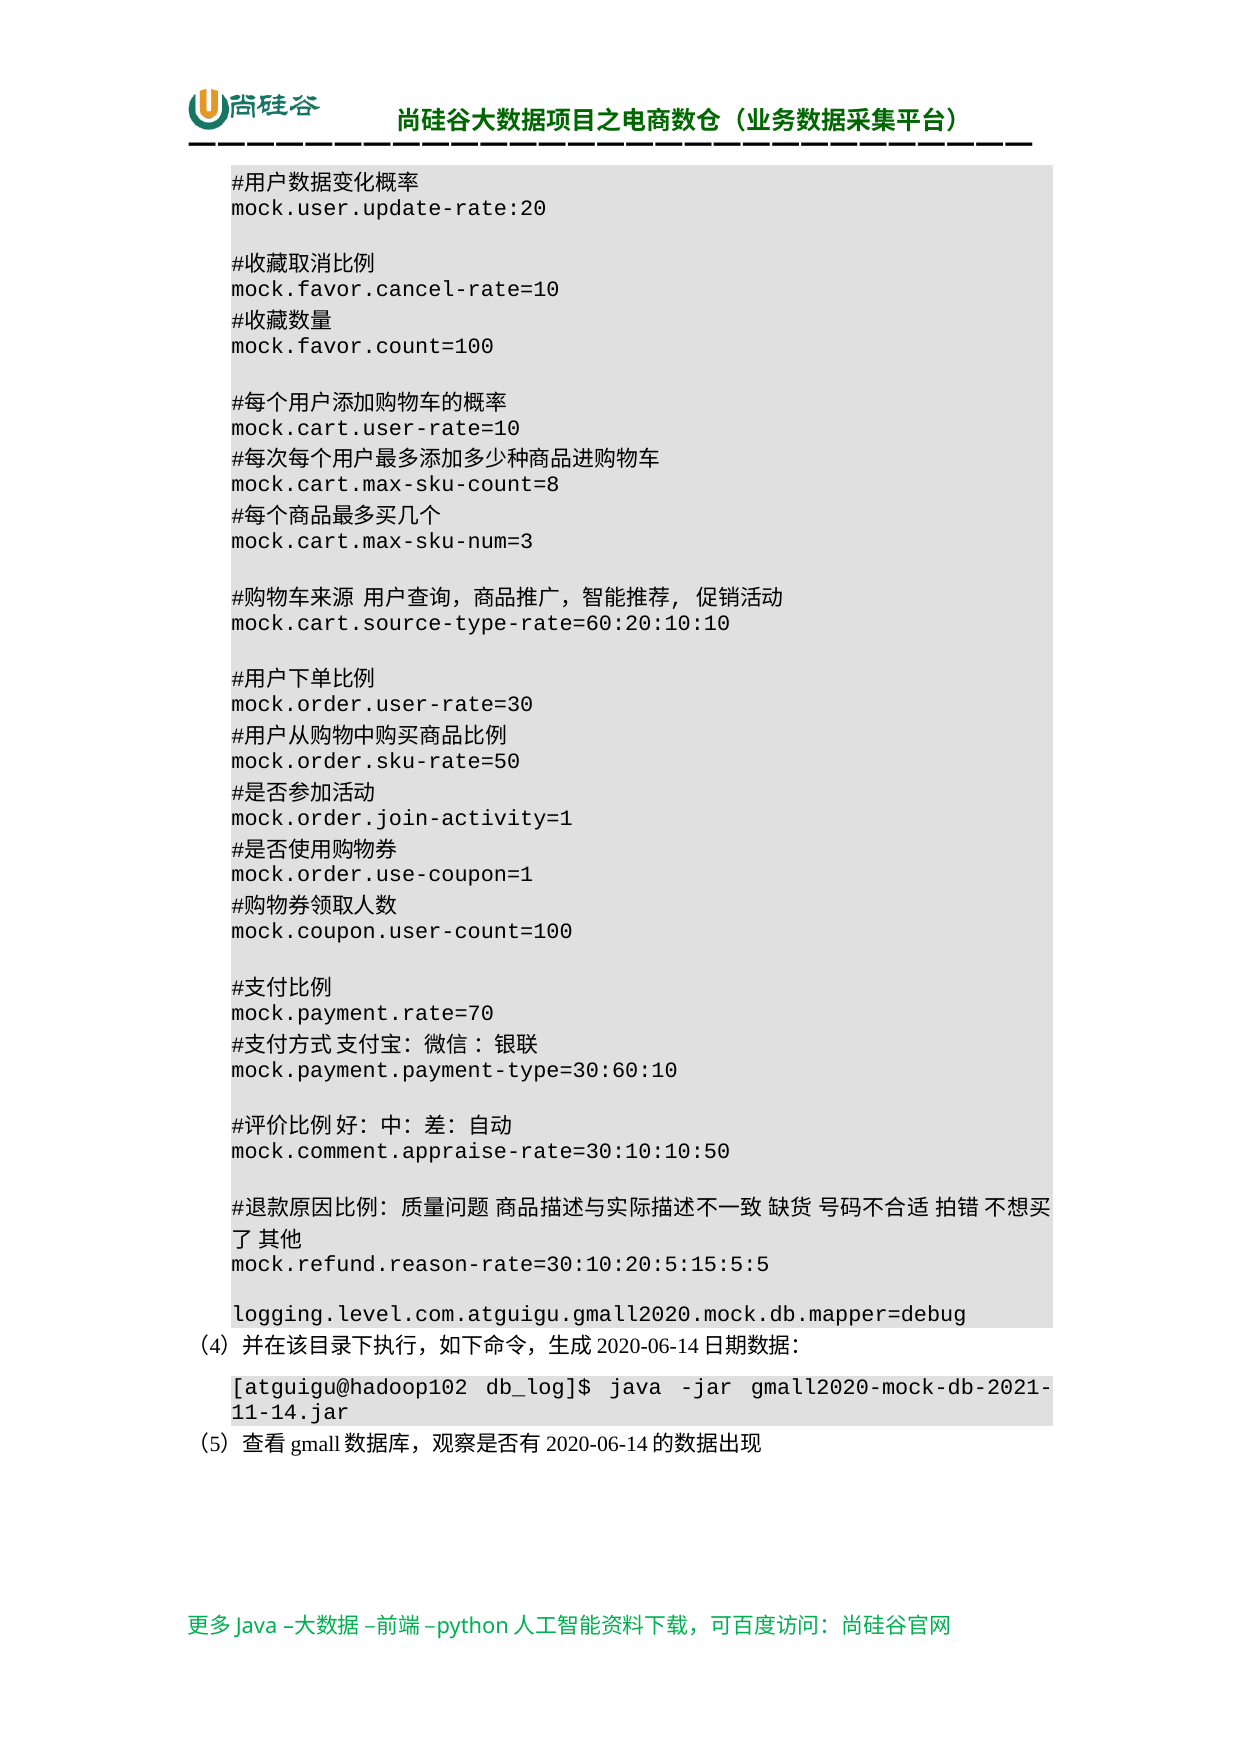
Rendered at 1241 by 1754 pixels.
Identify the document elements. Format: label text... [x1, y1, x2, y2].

text mock.order.sku-rate=50 [231, 750, 1053, 775]
text #收藏数量 [231, 303, 1053, 335]
text （4）并在该目录下执行，如下命令，生成2020-06-14日期数据： [187, 1328, 1053, 1360]
text mock.coupon.user-count=100 [231, 920, 1053, 945]
text logging.level.com.atguigu.gmall2020.mock.db.mapper=debug [231, 1303, 1053, 1328]
text mock.order.join-activity=1 [231, 807, 1053, 832]
text #每个用户添加购物车的概率 [231, 385, 1053, 417]
text mock.cart.max-sku-num=3 [231, 530, 1053, 555]
text mock.cart.source-type-rate=60:20:10:10 [231, 612, 1053, 637]
text #购物车来源 用户查询，商品推广，智能推荐, 促销活动 [231, 580, 1053, 612]
text #是否使用购物券 [231, 832, 1053, 864]
text mock.favor.count=100 [231, 335, 1053, 360]
text （5）查看gmall数据库，观察是否有2020-06-14的数据出现 [187, 1426, 1053, 1458]
text #每个商品最多买几个 [231, 498, 1053, 530]
text #支付比例 [231, 970, 1053, 1002]
text mock.refund.reason-rate=30:10:20:5:15:5:5 [231, 1253, 1053, 1278]
text mock.cart.user-rate=10 [231, 417, 1053, 441]
text mock.payment.rate=70 [231, 1002, 1053, 1027]
text #退款原因比例：质量问题 商品描述与实际描述不一致 缺货 号码不合适 拍错 不想买了 其他 [231, 1190, 1053, 1253]
text #收藏取消比例 [231, 246, 1053, 278]
text mock.order.user-rate=30 [231, 693, 1053, 718]
text mock.user.update-rate:20 [231, 197, 1053, 222]
text mock.comment.appraise-rate=30:10:10:50 [231, 1140, 1053, 1165]
text mock.favor.cancel-rate=10 [231, 278, 1053, 303]
text #用户下单比例 [231, 661, 1053, 693]
text #是否参加活动 [231, 775, 1053, 807]
text mock.cart.max-sku-count=8 [231, 473, 1053, 498]
text #购物券领取人数 [231, 888, 1053, 920]
text #用户从购物中购买商品比例 [231, 718, 1053, 750]
text [atguigu@hadoop102 db_log]$ java -jar gmall2020-mock-db-2021-11-14.jar [231, 1376, 1053, 1426]
text #评价比例 好：中：差：自动 [231, 1108, 1053, 1140]
picture [187, 88, 320, 130]
text #用户数据变化概率 [231, 165, 1053, 197]
text #支付方式 支付宝：微信 ：银联 [231, 1027, 1053, 1059]
text mock.payment.payment-type=30:60:10 [231, 1059, 1053, 1083]
text #每次每个用户最多添加多少种商品进购物车 [231, 441, 1053, 473]
text mock.order.use-coupon=1 [231, 864, 1053, 888]
